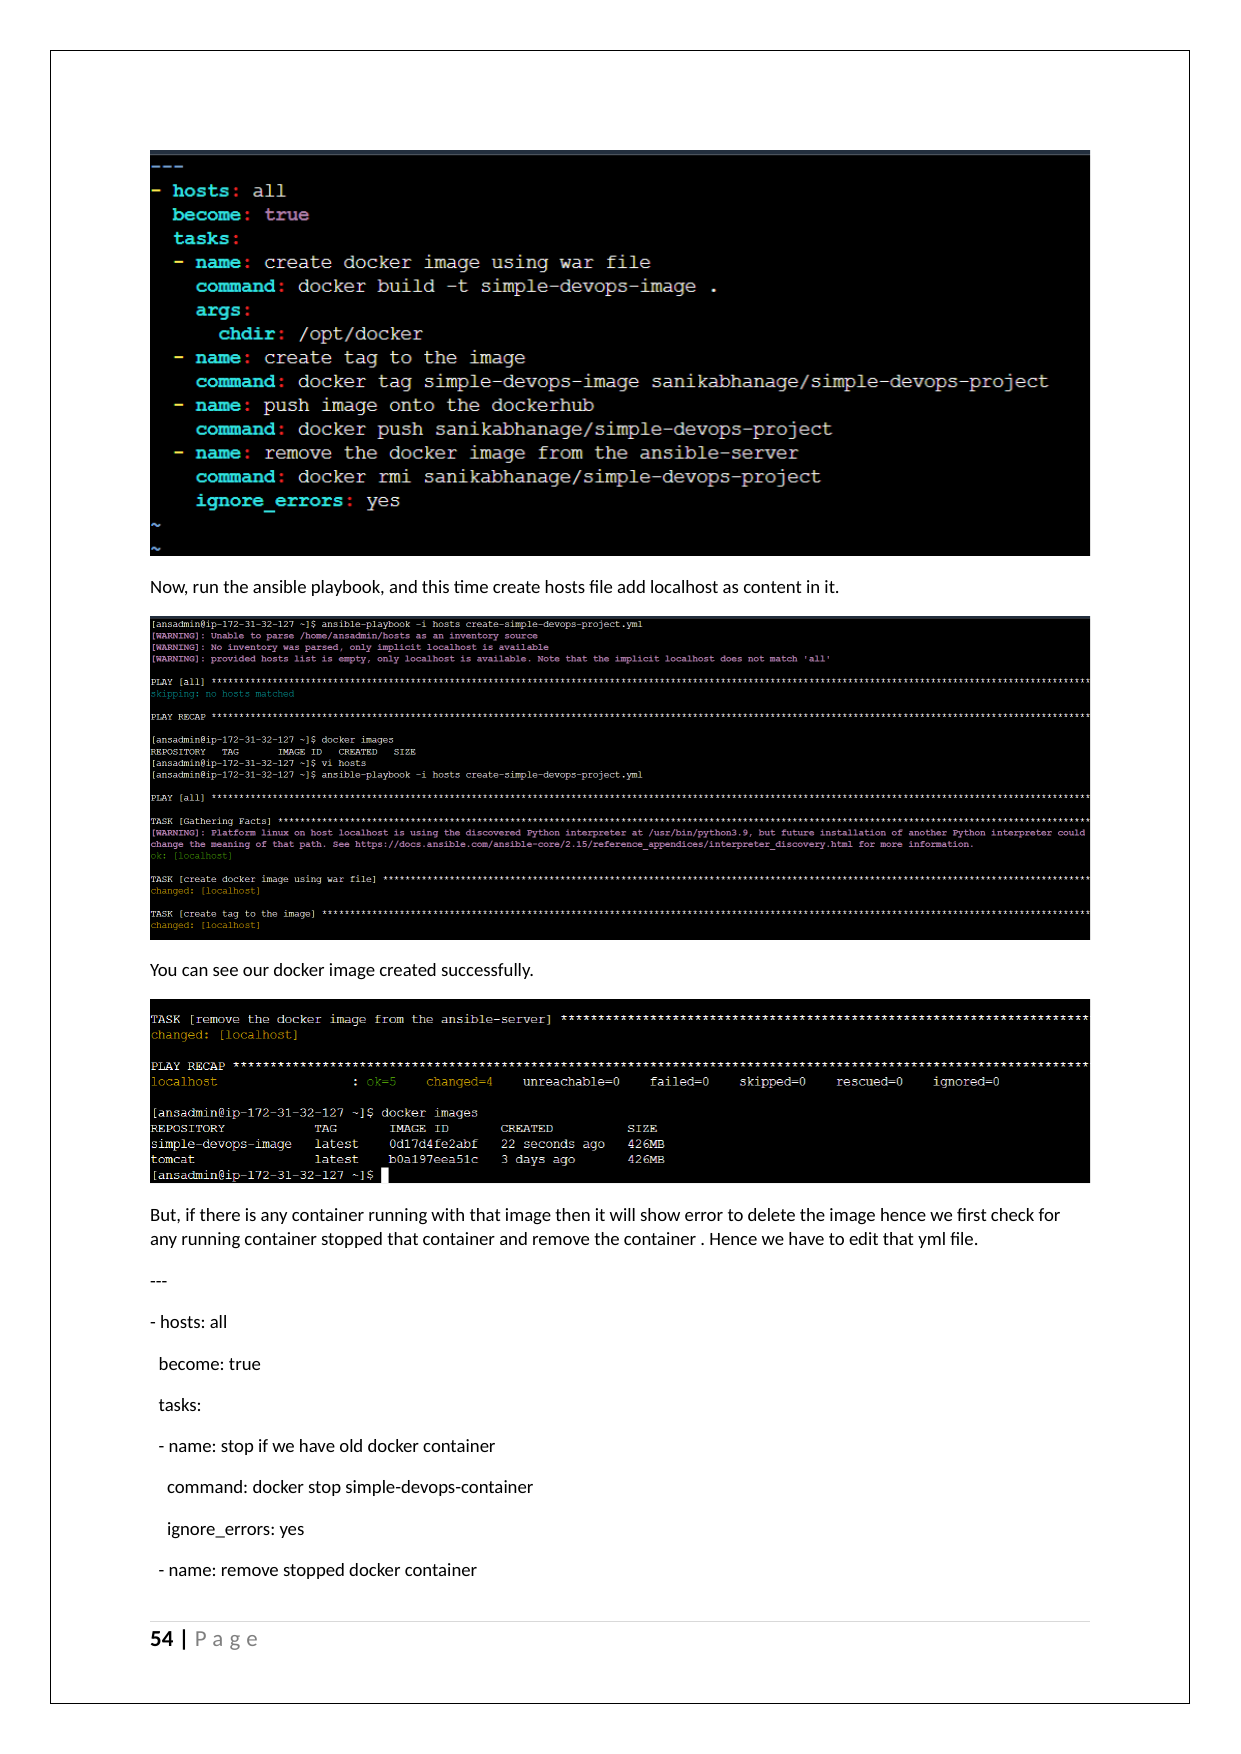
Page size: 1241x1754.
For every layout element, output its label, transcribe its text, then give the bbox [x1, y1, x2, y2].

text You can see our docker image created successfully. [150, 958, 1090, 981]
text ignore_errors: yes [150, 1517, 1090, 1540]
text But, if there is any container running with that image then it will show error to delete the image hence we first check for any running container stopped that container and remove the container . Hence we have to edit that yml file. [150, 1203, 1090, 1251]
text - name: remove stopped docker container [150, 1558, 1090, 1581]
text - name: stop if we have old docker container [150, 1434, 1090, 1457]
picture [150, 150, 1091, 556]
text tasks: [150, 1393, 1090, 1416]
text become: true [150, 1352, 1090, 1374]
picture [150, 999, 1091, 1184]
text --- [150, 1269, 1090, 1292]
text - hosts: all [150, 1310, 1090, 1333]
text Now, run the ansible playbook, and this time create hosts file add localhost as content in it. [150, 575, 1090, 598]
picture [150, 616, 1091, 940]
text command: docker stop simple-devops-container [150, 1476, 1090, 1499]
